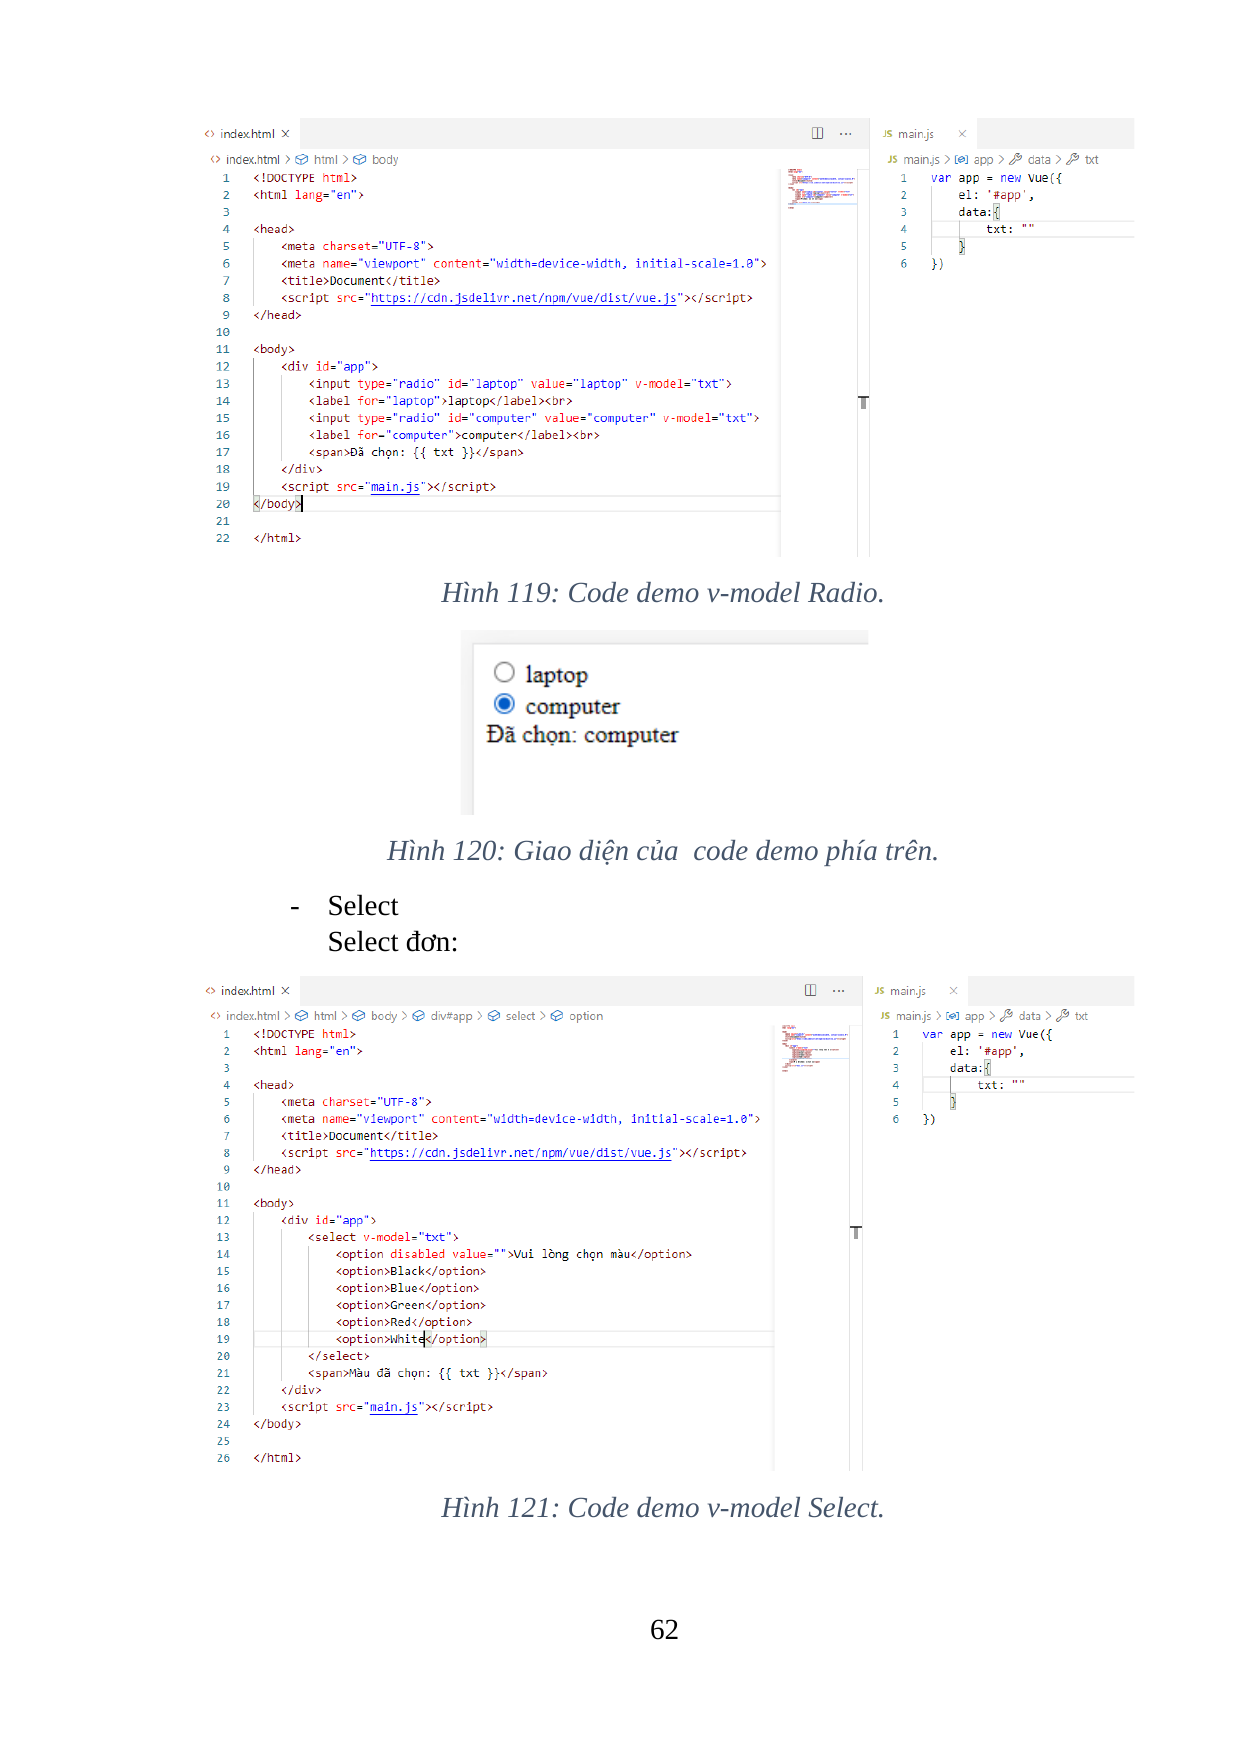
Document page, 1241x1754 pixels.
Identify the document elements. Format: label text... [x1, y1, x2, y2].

picture [194, 976, 1135, 1471]
picture [194, 118, 1135, 557]
list Select đơn: [327, 924, 1152, 958]
picture [460, 630, 869, 815]
text Hình 119: Code demo v-model Radio. [177, 576, 1152, 609]
list Select [290, 888, 1152, 921]
text Hình 120: Giao diện của code demo phía trên. [177, 833, 1152, 867]
text Hình 121: Code demo v-model Select. [177, 1490, 1152, 1524]
